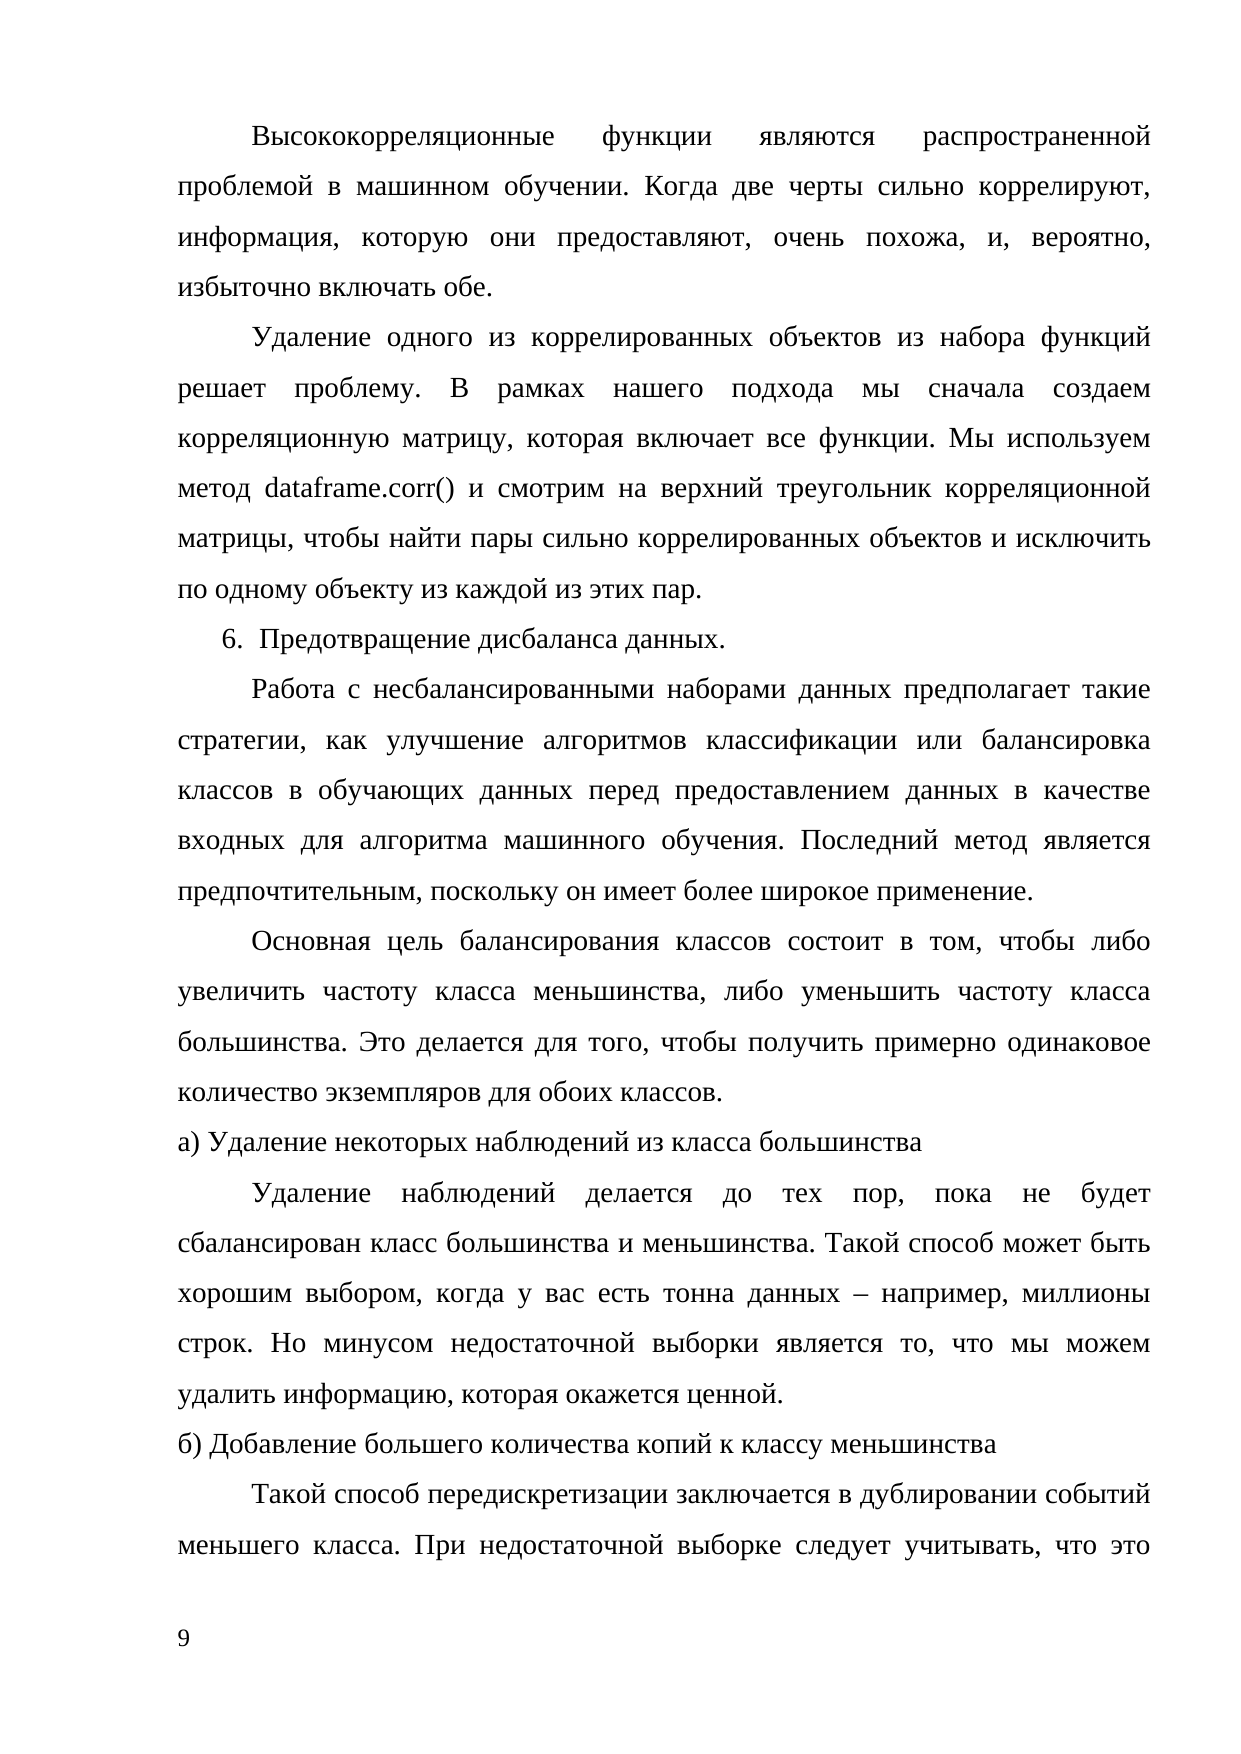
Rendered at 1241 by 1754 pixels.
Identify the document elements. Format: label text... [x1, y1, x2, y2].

text б) Добавление большего количества копий к классу меньшинства [177, 1426, 1152, 1460]
text Удаление одного из коррелированных объектов из набора функций решает проблему. В рамках нашего подхода мы сначала создаем корреляционную матрицу, которая включает все функции. Мы используем метод dataframe.corr() и смотрим на верхний треугольник корреляционной матрицы, чтобы найти пары сильно коррелированных объектов и исключить по одному объекту из каждой из этих пар. [177, 319, 1152, 604]
text Удаление наблюдений делается до тех пор, пока не будет сбалансирован класс большинства и меньшинства. Такой способ может быть хорошим выбором, когда у вас есть тонна данных – например, миллионы строк. Но минусом недостаточной выборки является то, что мы можем удалить информацию, которая окажется ценной. [177, 1175, 1152, 1409]
text Работа с несбалансированными наборами данных предполагает такие стратегии, как улучшение алгоритмов классификации или балансировка классов в обучающих данных перед предоставлением данных в качестве входных для алгоритма машинного обучения. Последний метод является предпочтительным, поскольку он имеет более широкое применение. [177, 672, 1152, 906]
text Основная цель балансирования классов состоит в том, чтобы либо увеличить частоту класса меньшинства, либо уменьшить частоту класса большинства. Это делается для того, чтобы получить примерно одинаковое количество экземпляров для обоих классов. [177, 923, 1152, 1108]
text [177, 1477, 1152, 1560]
text а) Удаление некоторых наблюдений из класса большинства [177, 1124, 1152, 1158]
text Высококорреляционные функции являются распространенной проблемой в машинном обучении. Когда две черты сильно коррелируют, информация, которую они предоставляют, очень похожа, и, вероятно, избыточно включать обе. [177, 118, 1152, 303]
list Предотвращение дисбаланса данных. [221, 621, 1152, 655]
